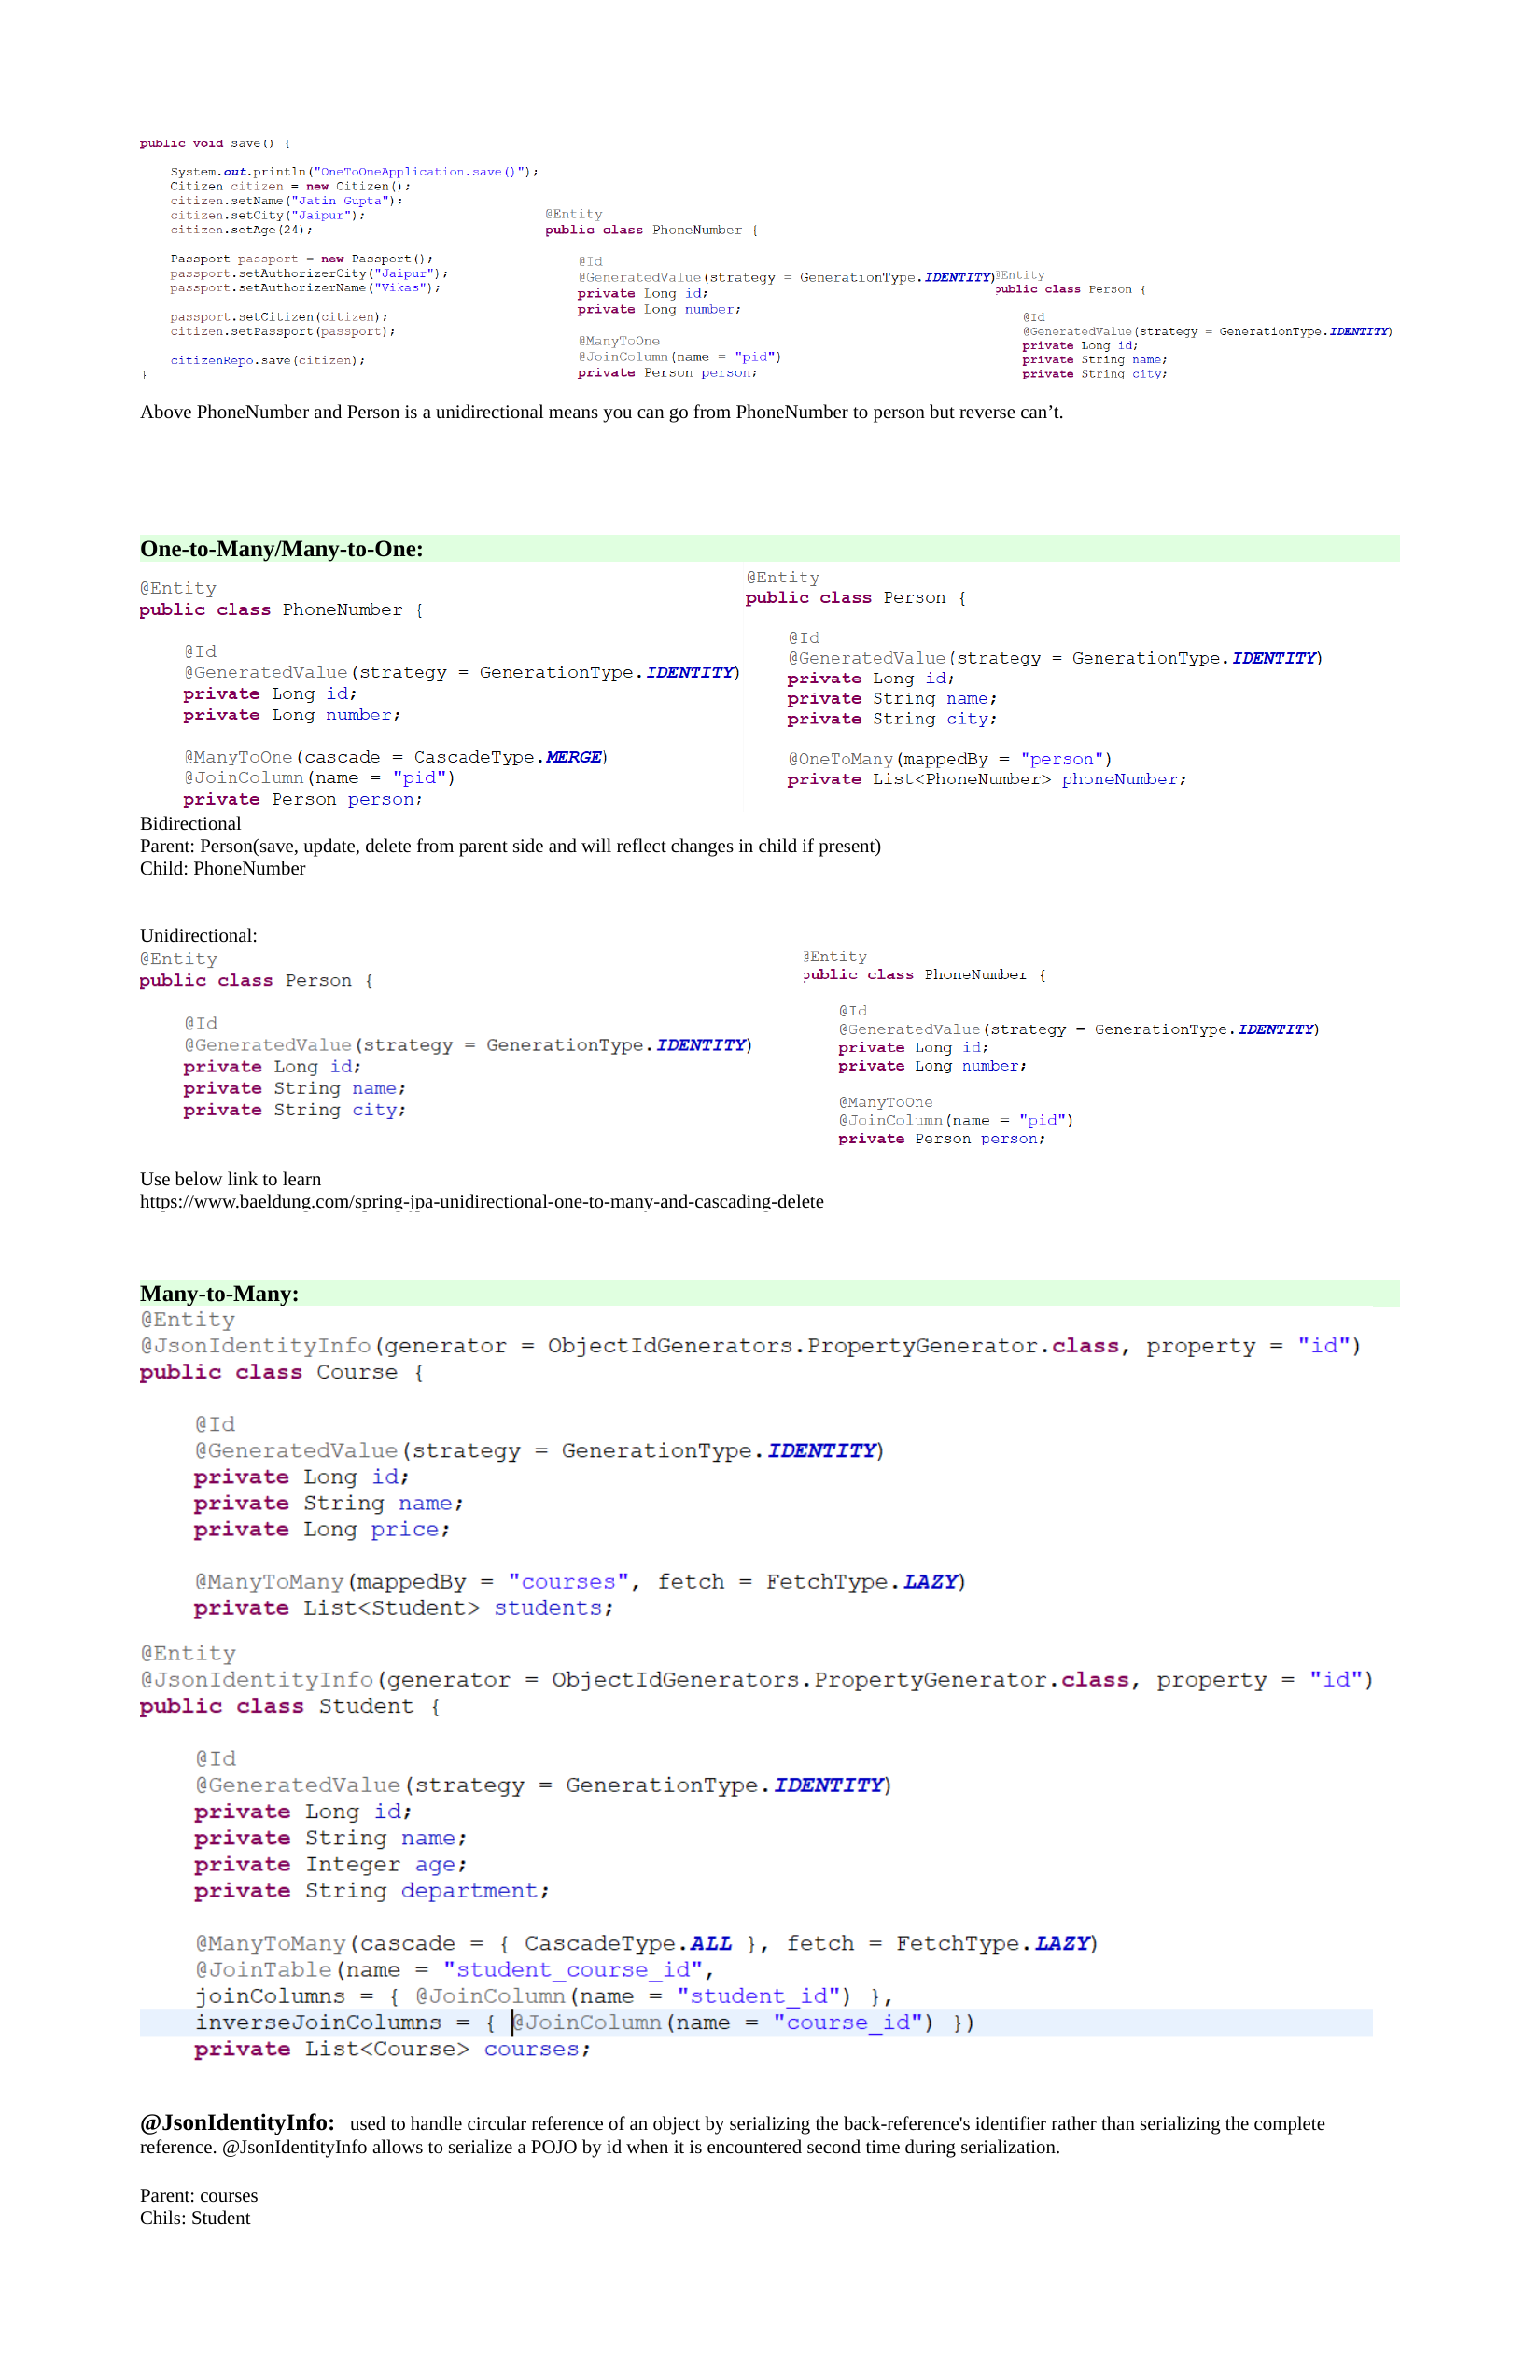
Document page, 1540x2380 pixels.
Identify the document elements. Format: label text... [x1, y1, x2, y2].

text Above PhoneNumber and Person is a unidirectional means you can go from PhoneNumber to person but reverse can’t. [140, 400, 1400, 423]
text https://www.baeldung.com/spring-jpa-unidirectional-one-to-many-and-cascading-delete [140, 1190, 1400, 1212]
picture [140, 1642, 1373, 2064]
picture [140, 140, 537, 379]
picture [140, 562, 1323, 812]
text Parent: courses Chils: Student [140, 2184, 1400, 2229]
text Unidirectional: [140, 924, 1400, 946]
text Use below link to learn [140, 1168, 1400, 1190]
text Many-to-Many: [140, 1280, 1400, 1307]
picture [140, 946, 762, 1145]
text One-to-Many/Many-to-One: [140, 535, 1400, 562]
picture [546, 207, 1393, 379]
picture [140, 1306, 1373, 1619]
text @JsonIdentityInfo: used to handle circular reference of an object by serializing the back-reference's identifier rather than serializing the complete reference. @JsonIdentityInfo allows to serialize a POJO by id when it is encountered second time during serialization. [140, 2108, 1400, 2158]
text Bidirectional Parent: Person(save, update, delete from parent side and will reflect changes in child if present) Child: PhoneNumber [140, 812, 1400, 879]
picture [804, 946, 1319, 1145]
